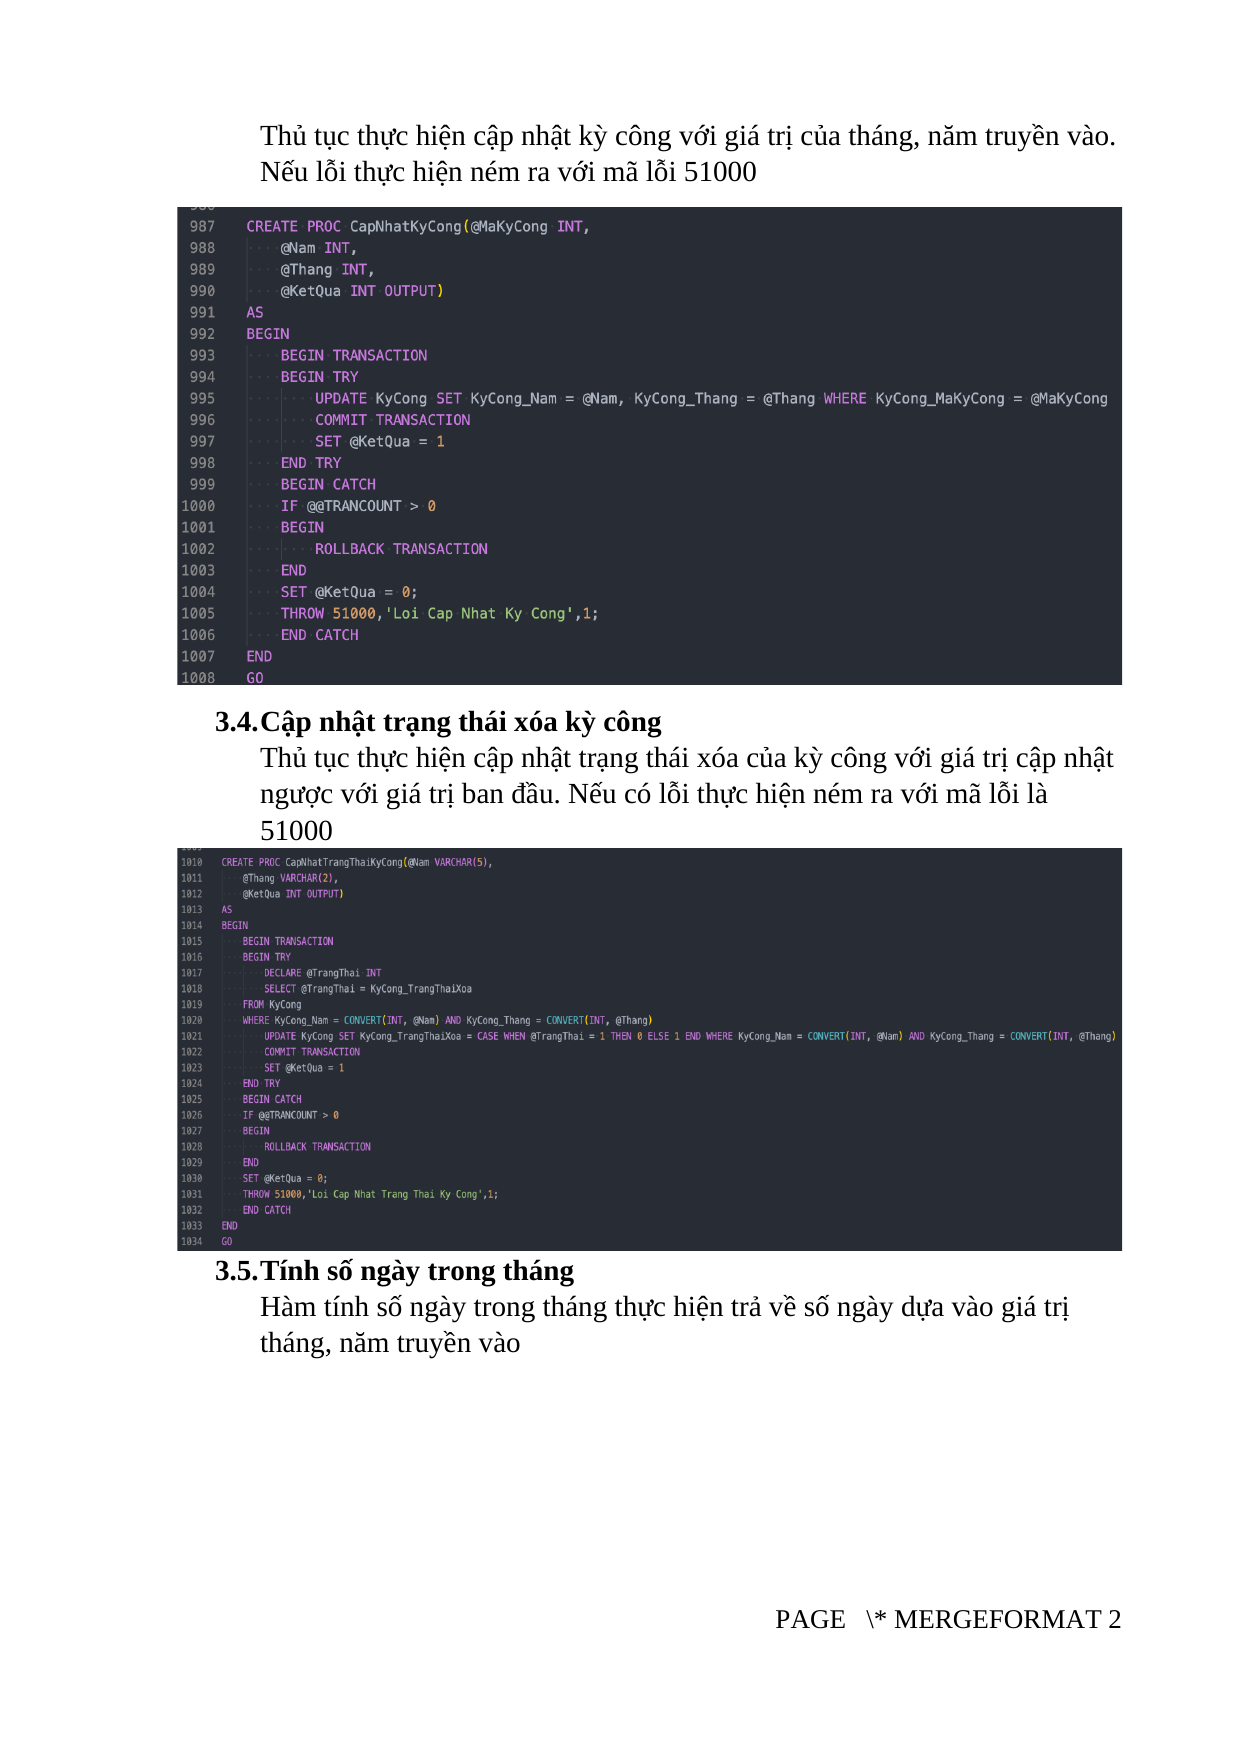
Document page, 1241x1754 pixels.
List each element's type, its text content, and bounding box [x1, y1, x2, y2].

list Thủ tục thực hiện cập nhật kỳ công với giá trị của tháng, năm truyền vào. Nếu lỗi thực hiện ném ra với mã lỗi 51000 [260, 118, 1122, 188]
list Hàm tính số ngày trong tháng thực hiện trả về số ngày dựa vào giá trị tháng, năm truyền vào [260, 1289, 1122, 1359]
list Tính số ngày trong tháng [215, 1253, 1122, 1286]
list Cập nhật trạng thái xóa kỳ công [215, 704, 1122, 738]
list Thủ tục thực hiện cập nhật trạng thái xóa của kỳ công với giá trị cập nhật ngược với giá trị ban đầu. Nếu có lỗi thực hiện ném ra với mã lỗi là 51000 [260, 740, 1122, 846]
picture [177, 207, 1123, 685]
picture [177, 848, 1123, 1251]
